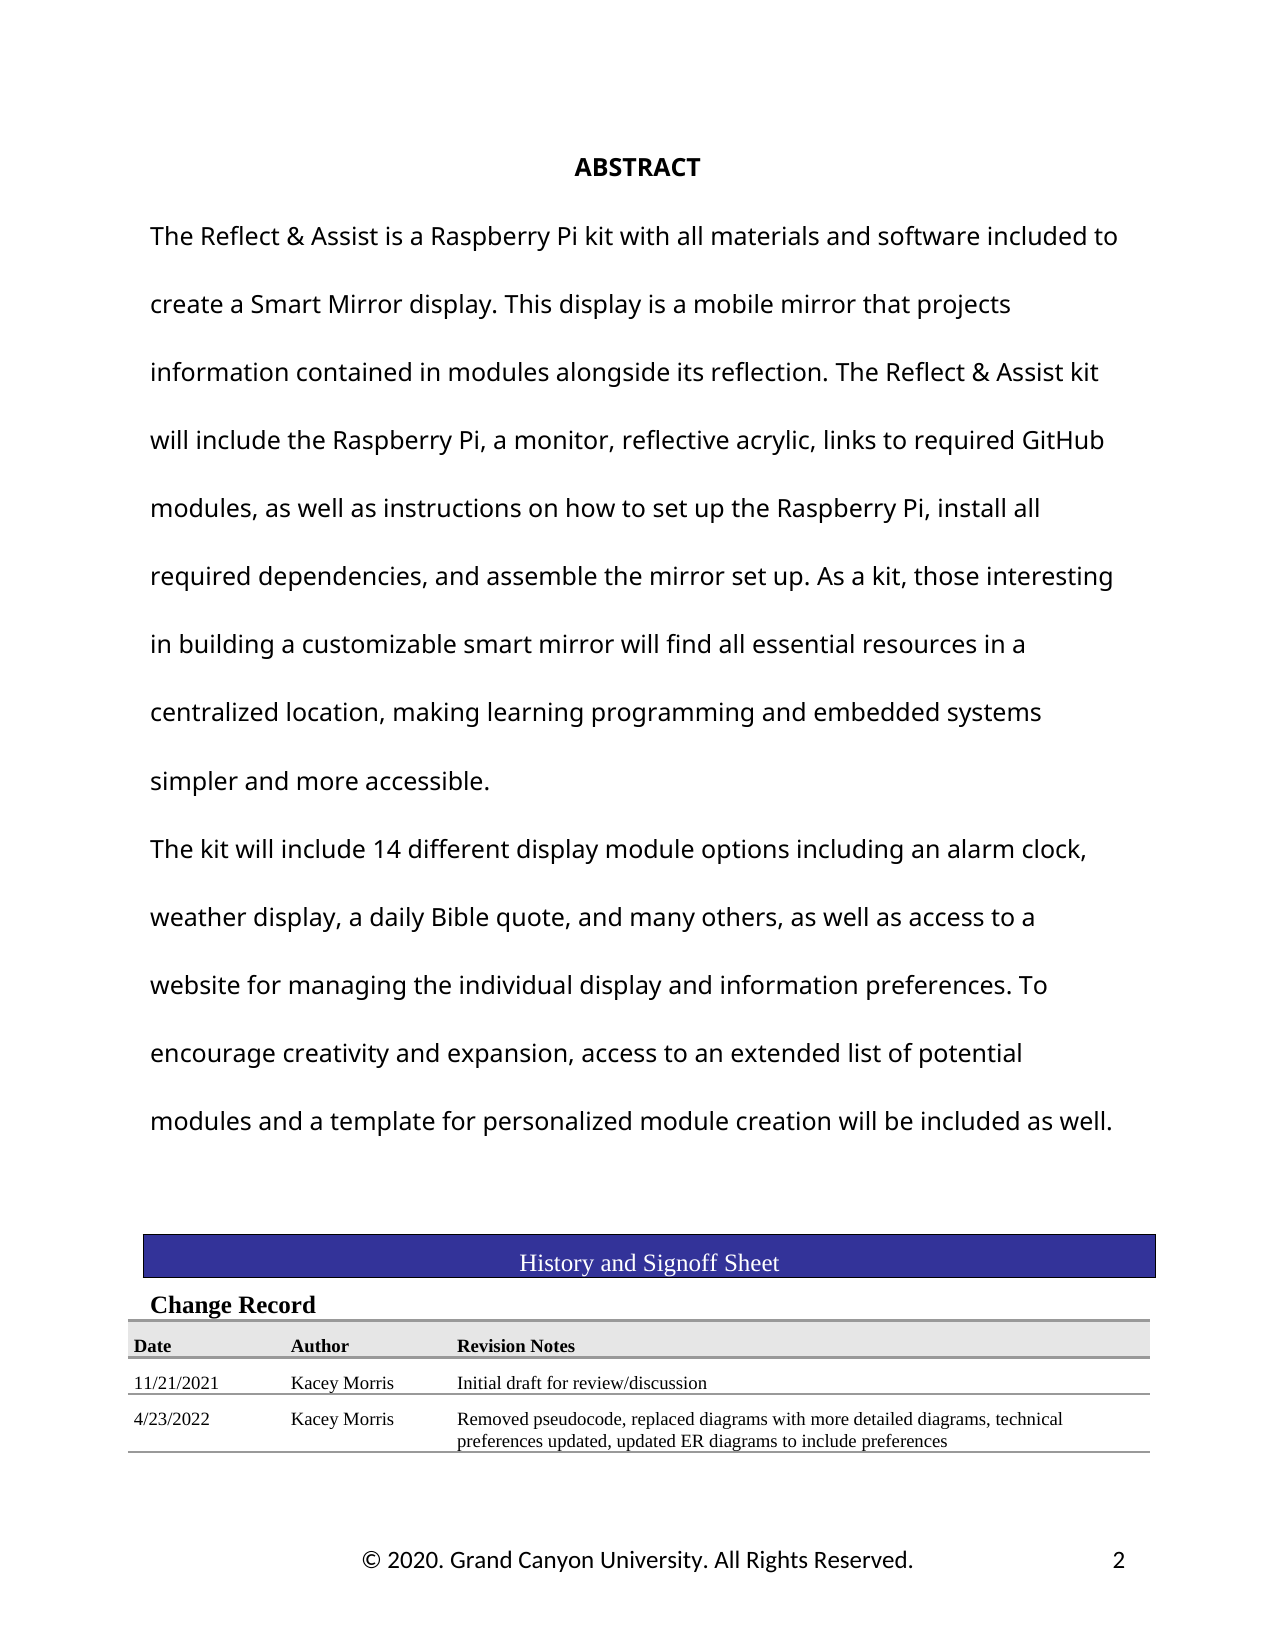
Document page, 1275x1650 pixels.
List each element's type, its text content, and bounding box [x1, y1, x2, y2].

table_cell Initial draft for review/discussion [451, 1359, 1150, 1393]
text Change Record [150, 1290, 1125, 1319]
text ABSTRACT [150, 150, 1125, 184]
table_cell Kacey Morris [285, 1395, 451, 1451]
table_cell 4/23/2022 [128, 1395, 285, 1451]
table_header Author [285, 1322, 451, 1356]
table_cell Kacey Morris [285, 1359, 451, 1393]
text The kit will include 14 different display module options including an alarm clock, weather display, a daily Bible quote, and many others, as well as access to a website for managing the individual display and information preferences. To encourage creativity and expansion, access to an extended list of potential modules and a template for personalized module creation will be included as well. [150, 831, 1125, 1138]
table_header Date [128, 1322, 285, 1356]
table_header History and Signoff Sheet [144, 1235, 1155, 1277]
table_header Revision Notes [451, 1322, 1150, 1356]
text The Reflect & Assist is a Raspberry Pi kit with all materials and software included to create a Smart Mirror display. This display is a mobile mirror that projects information contained in modules alongside its reflection. The Reflect & Assist kit will include the Raspberry Pi, a monitor, reflective acrylic, links to required GitHub modules, as well as instructions on how to set up the Raspberry Pi, install all required dependencies, and assemble the mirror set up. As a kit, those interesting in building a customizable smart mirror will find all essential resources in a centralized location, making learning programming and embedded systems simpler and more accessible. [150, 218, 1125, 797]
table_cell 11/21/2021 [128, 1359, 285, 1393]
table_cell Removed pseudocode, replaced diagrams with more detailed diagrams, technical preferences updated, updated ER diagrams to include preferences [451, 1395, 1150, 1451]
